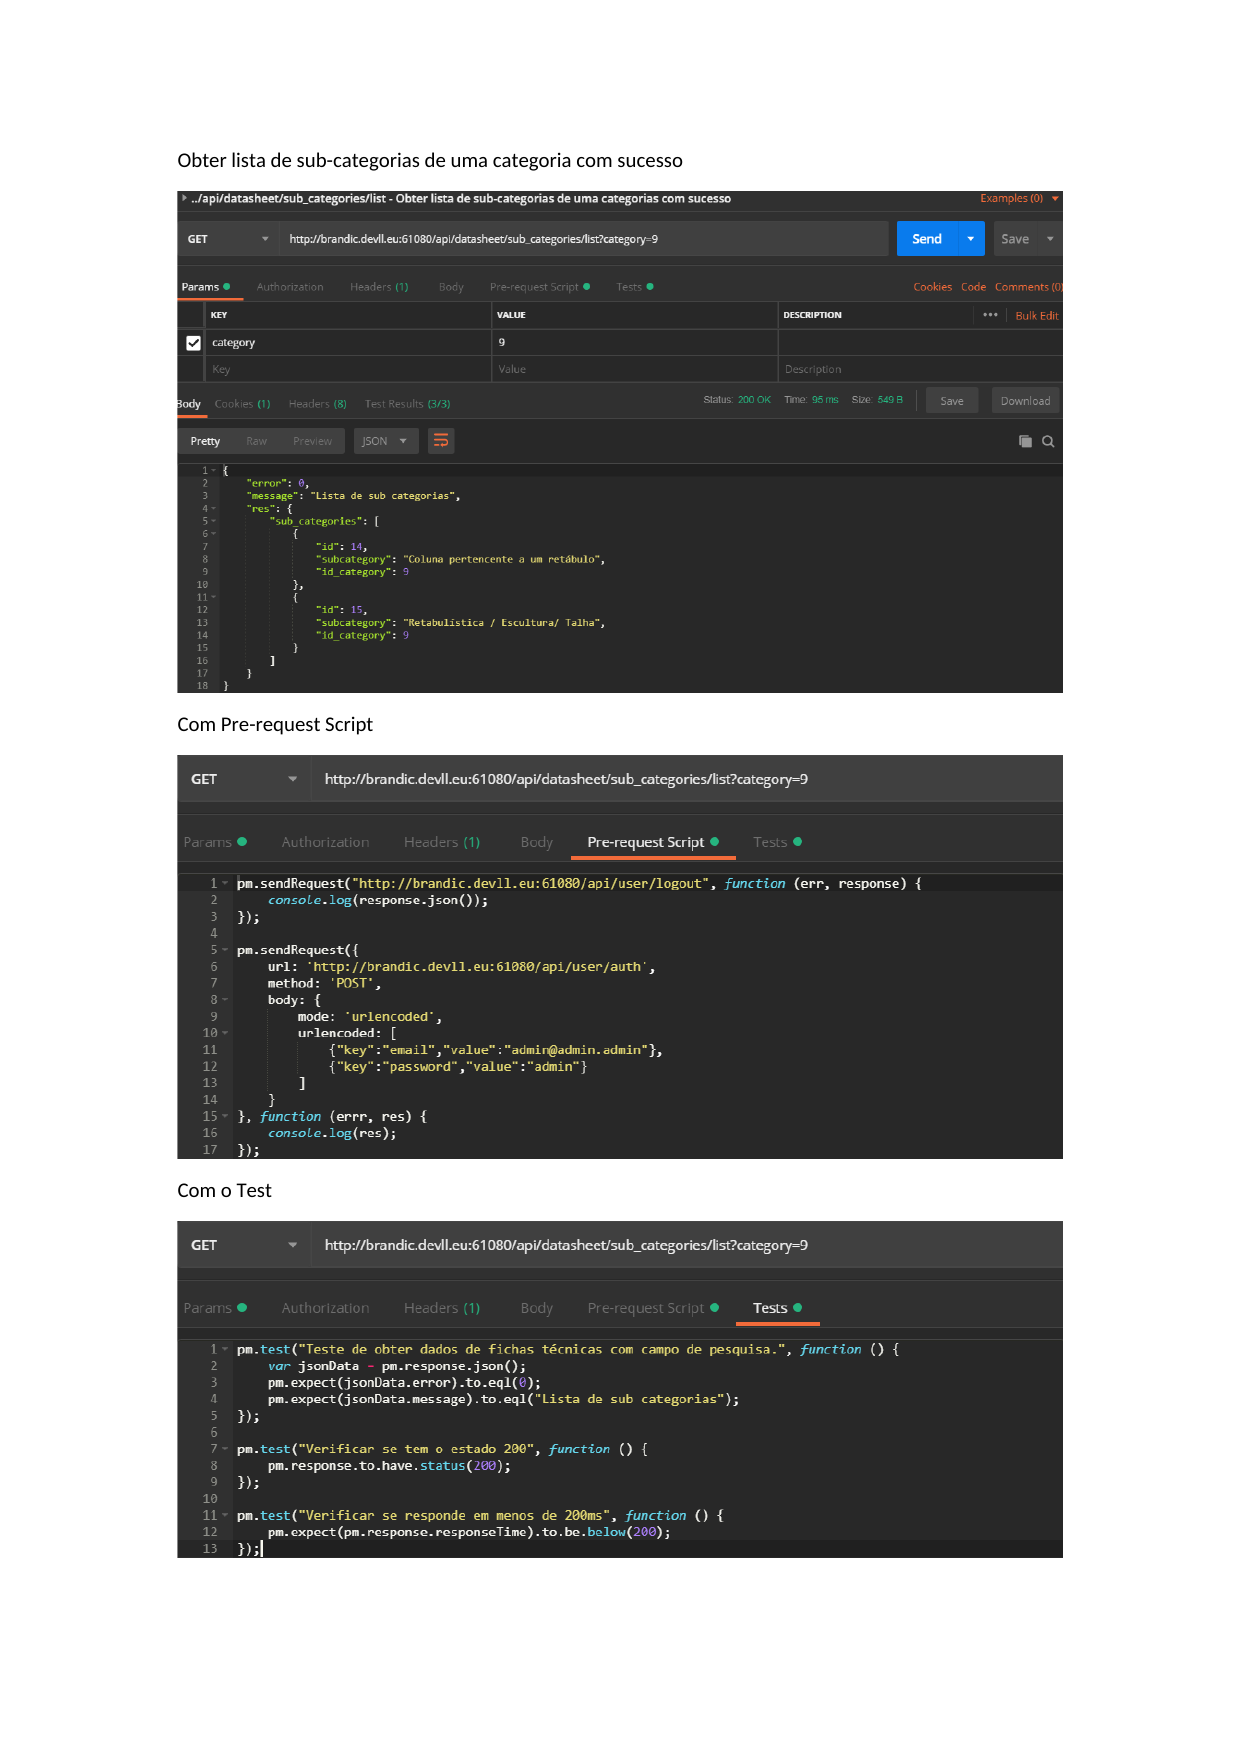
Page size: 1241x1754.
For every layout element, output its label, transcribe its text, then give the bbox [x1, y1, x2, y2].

picture [177, 1221, 1063, 1558]
picture [177, 191, 1063, 693]
picture [177, 755, 1063, 1159]
text Com o Test [177, 1177, 1063, 1203]
text Com Pre-request Script [177, 711, 1063, 737]
text Obter lista de sub-categorias de uma categoria com sucesso [177, 148, 1063, 173]
